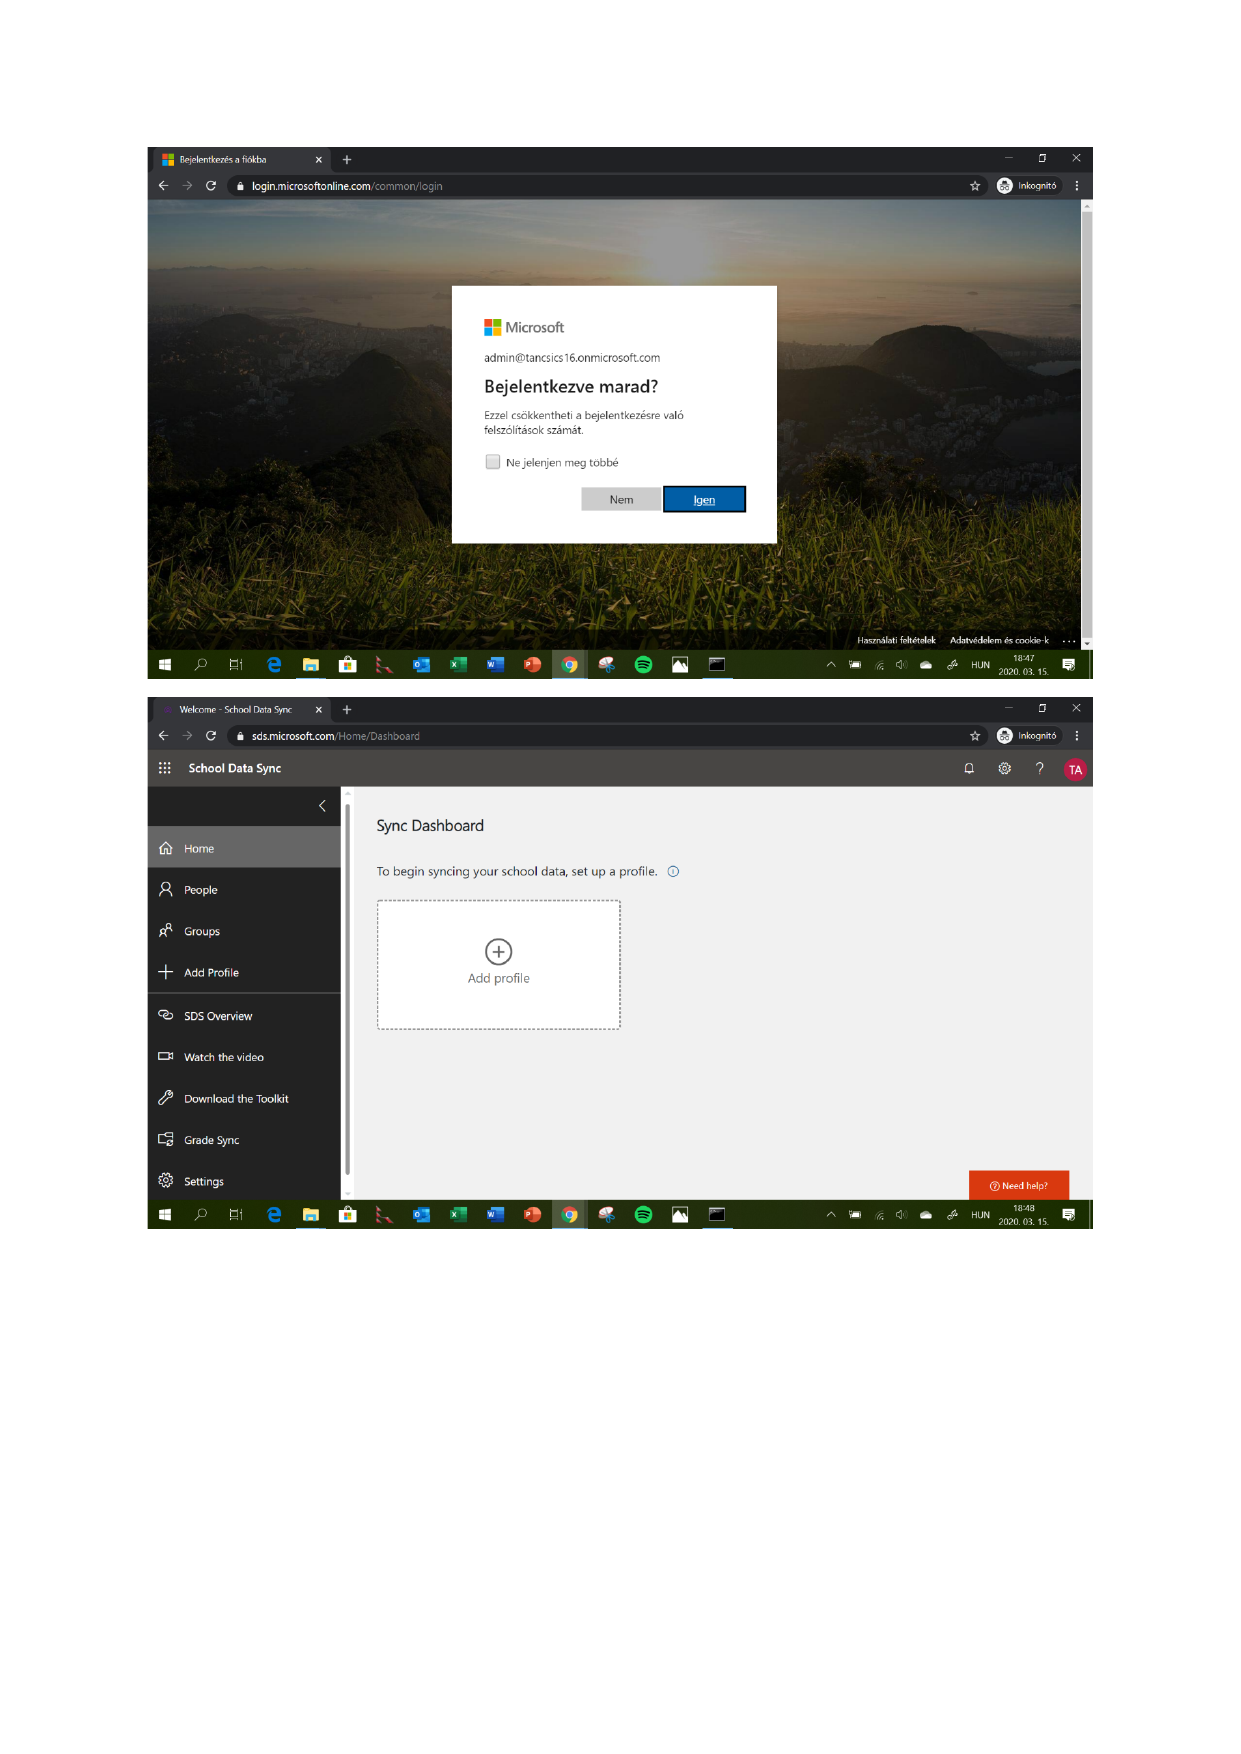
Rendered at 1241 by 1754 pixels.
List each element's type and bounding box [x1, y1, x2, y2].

picture [147, 697, 1093, 1229]
picture [147, 147, 1093, 679]
